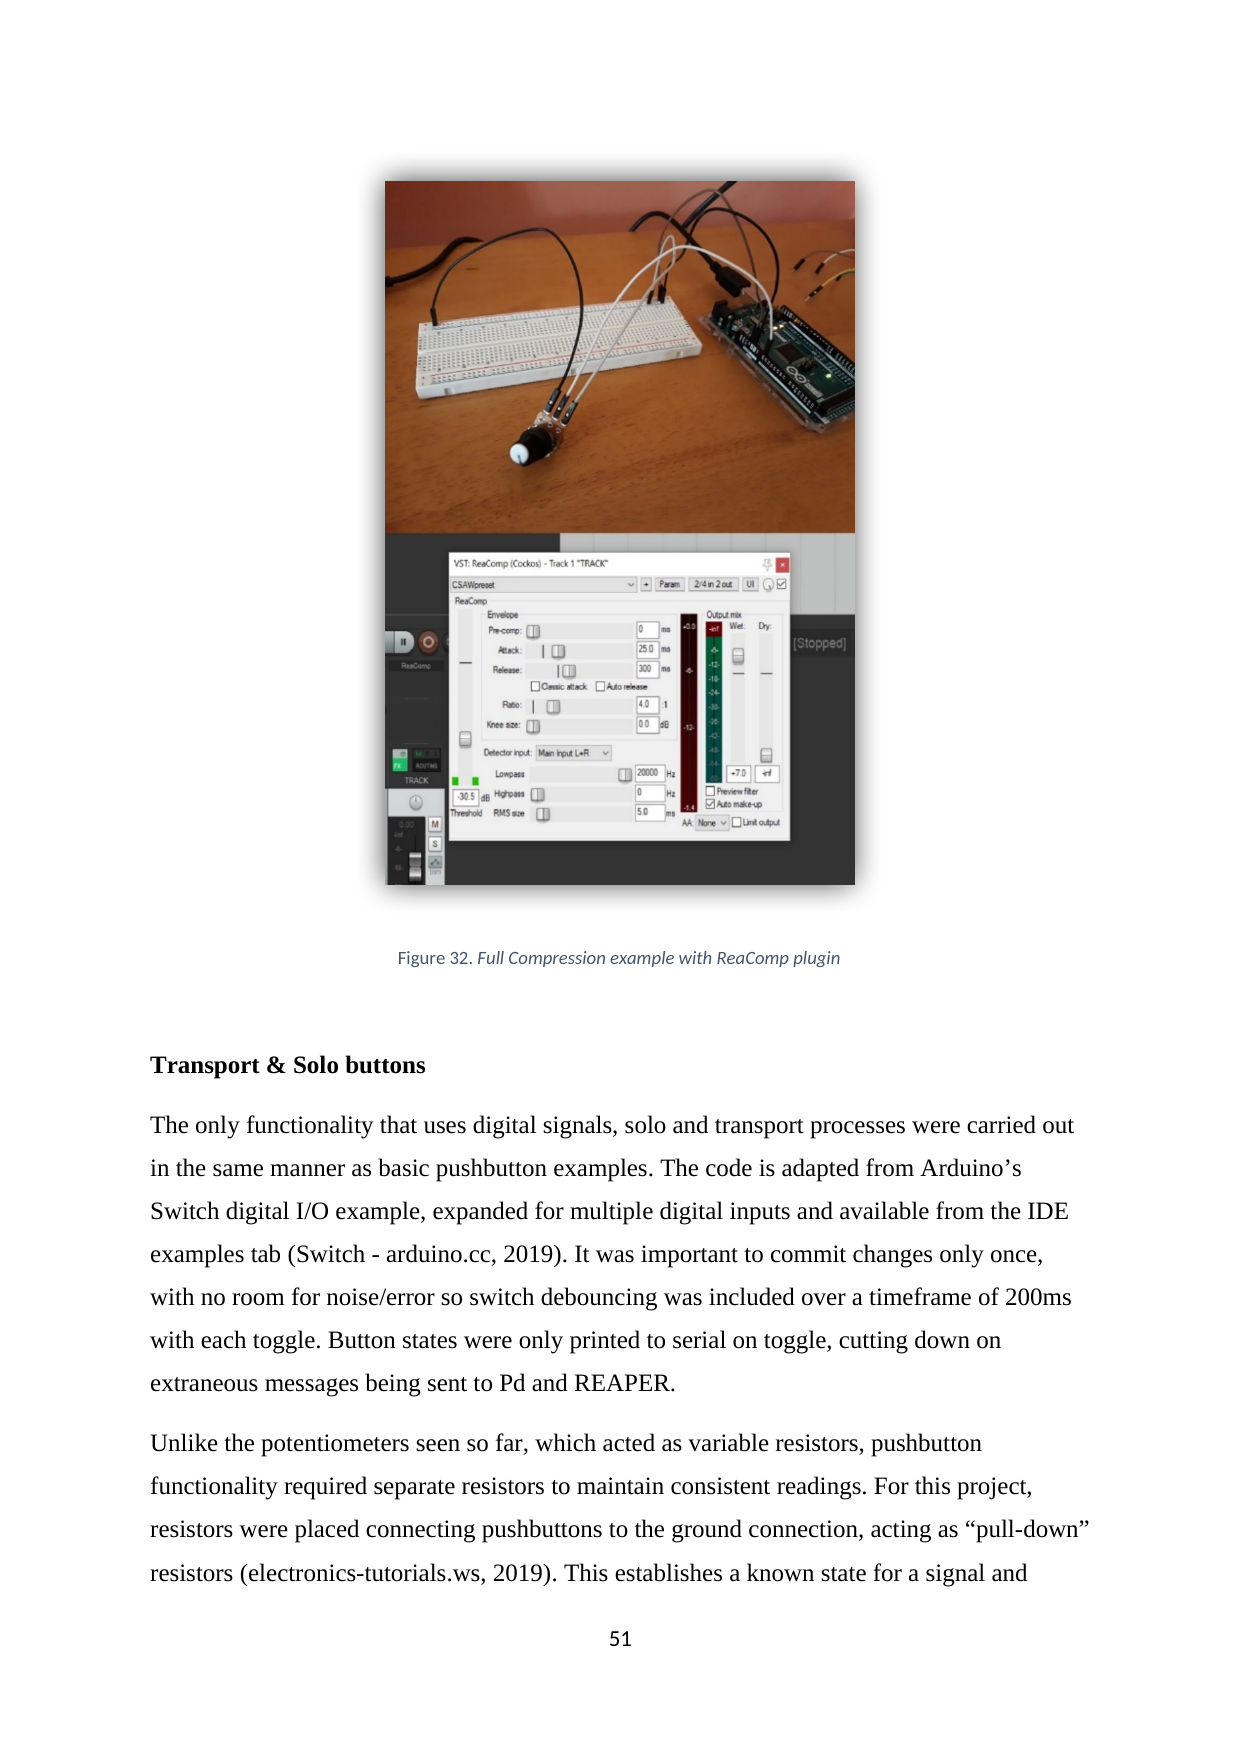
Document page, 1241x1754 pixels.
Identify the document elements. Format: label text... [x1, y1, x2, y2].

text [150, 1428, 1090, 1586]
picture [385, 181, 855, 885]
text Figure 32. Full Compression example with ReaComp plugin [150, 946, 1090, 969]
text Transport & Solo buttons [150, 1050, 1090, 1079]
text The only functionality that uses digital signals, solo and transport processes were carried out in the same manner as basic pushbutton examples. The code is adapted from Arduino’s Switch digital I/O example, expanded for multiple digital inputs and available from the IDE examples tab . It was important to commit changes only once, with no room for noise/error so switch debouncing was included over a timeframe of 200ms with each toggle. Button states were only printed to serial on toggle, cutting down on extraneous messages being sent to Pd and REAPER. [150, 1110, 1090, 1397]
